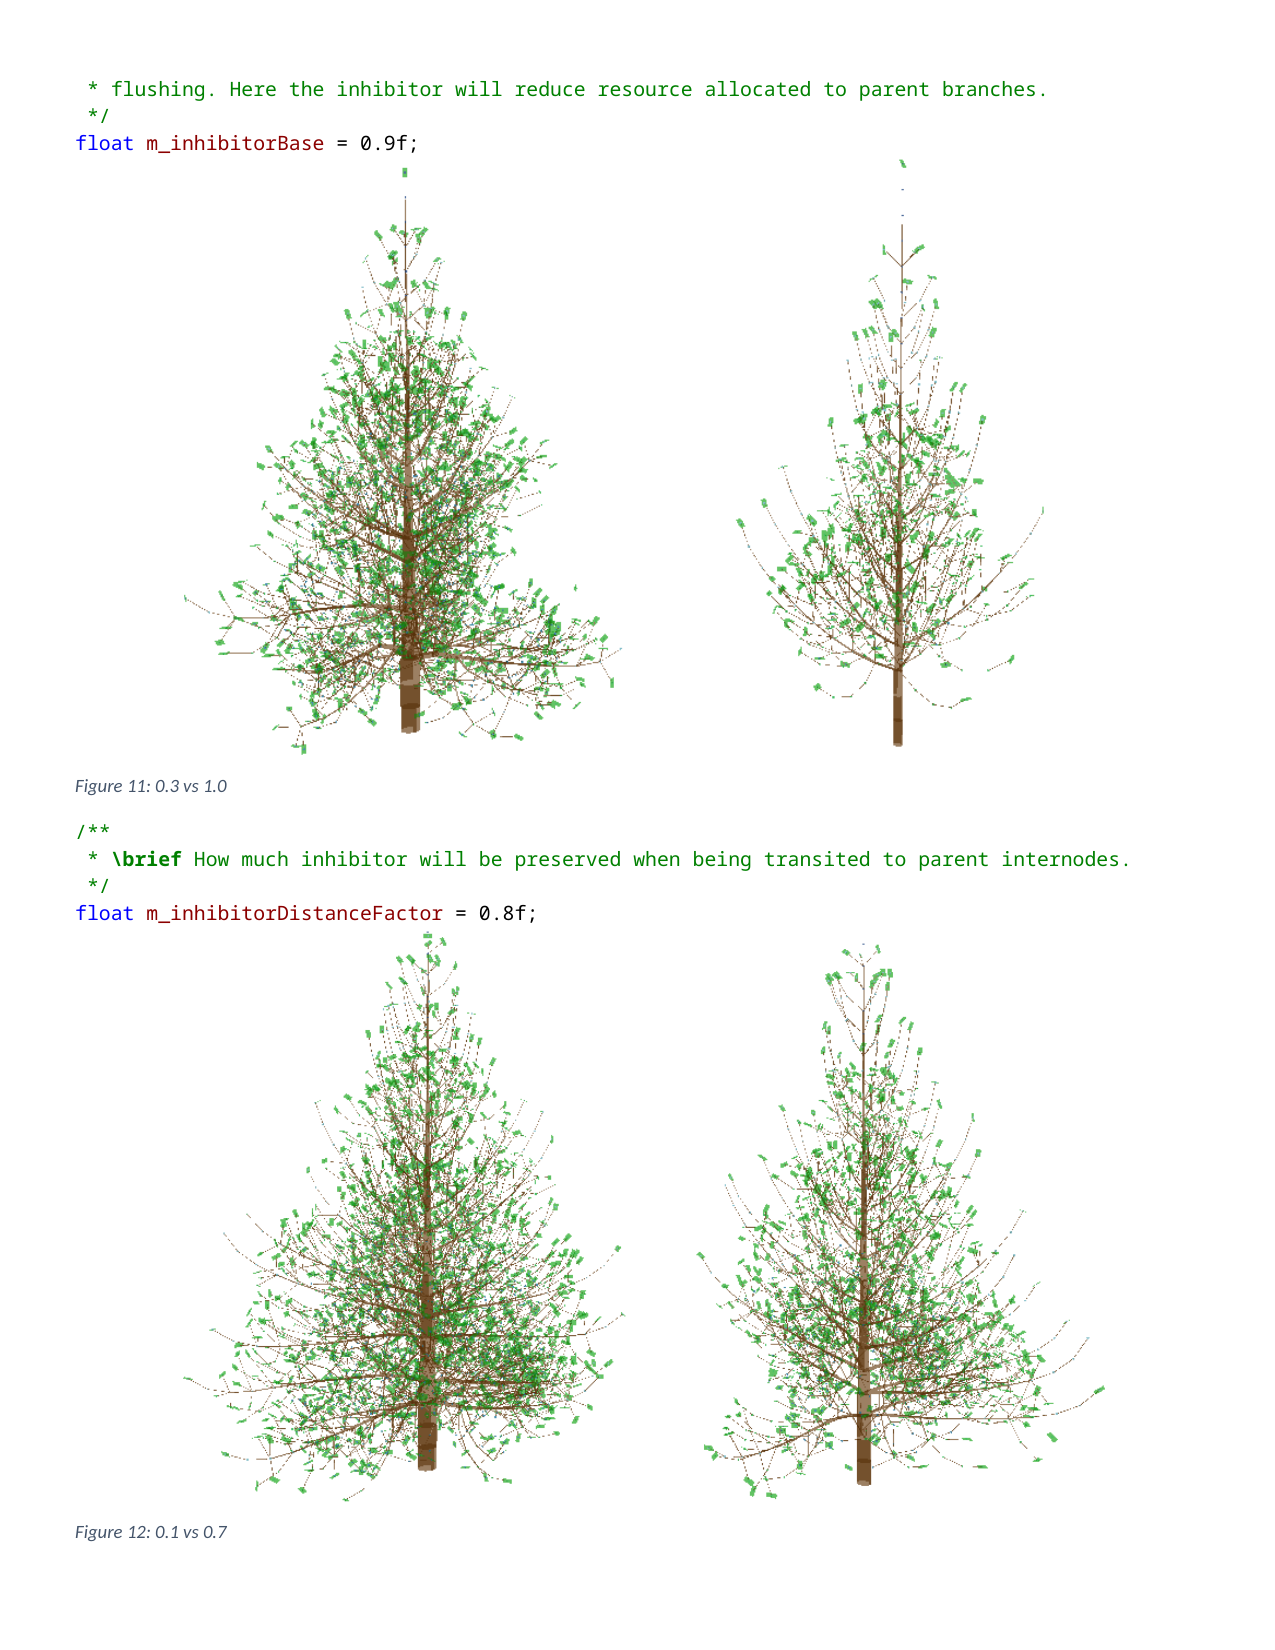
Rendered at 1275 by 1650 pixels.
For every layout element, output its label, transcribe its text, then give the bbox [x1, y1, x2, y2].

picture [75, 156, 1200, 775]
text float m_inhibitorBase = 0.9f; [75, 129, 1200, 156]
text */ [75, 872, 1200, 899]
text float m_inhibitorDistanceFactor = 0.8f; [75, 899, 1200, 925]
text Figure 12: 0.1 vs 0.7 [75, 1521, 1200, 1543]
text * \brief How much inhibitor will be preserved when being transited to parent internodes. [75, 845, 1200, 872]
text */ [75, 102, 1200, 129]
text /** [75, 818, 1200, 845]
picture [75, 925, 1200, 1521]
text Figure 11: 0.3 vs 1.0 [75, 775, 1200, 797]
text * flushing. Here the inhibitor will reduce resource allocated to parent branches. [75, 75, 1200, 102]
